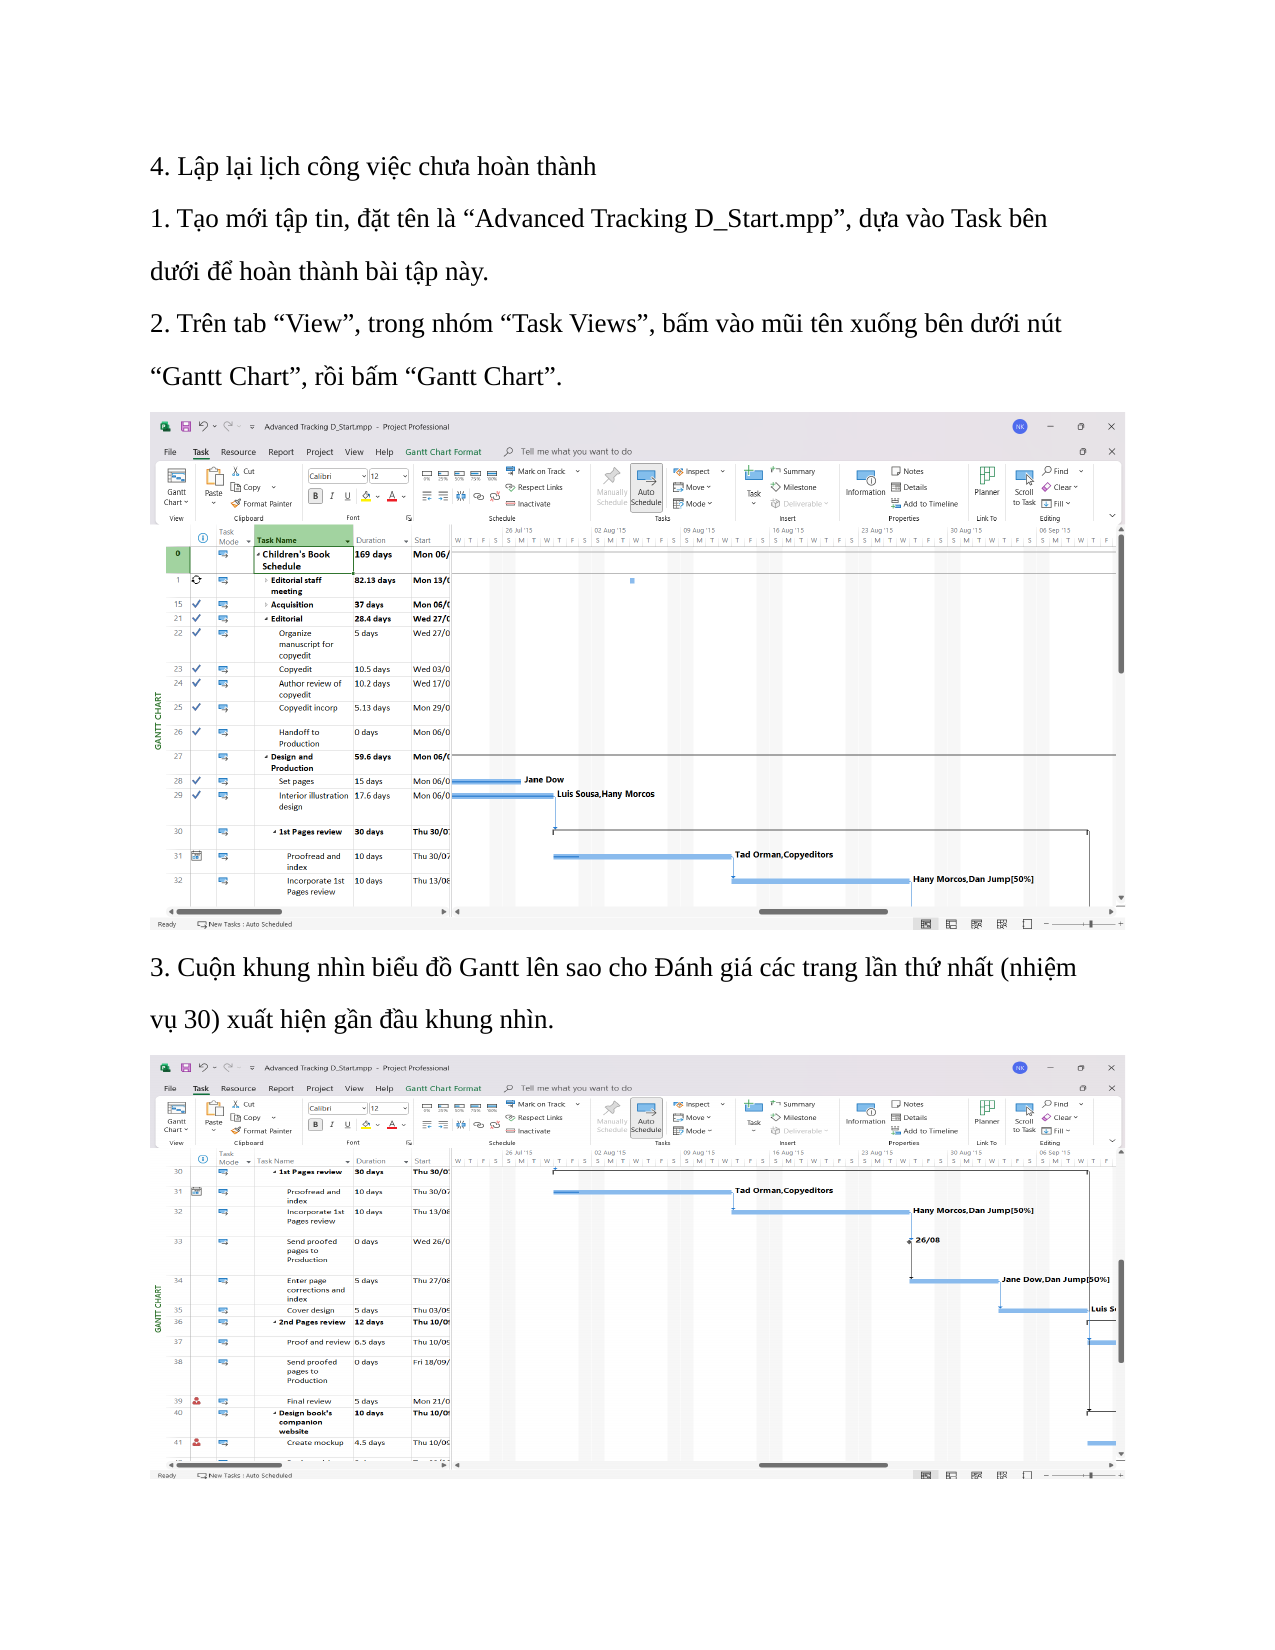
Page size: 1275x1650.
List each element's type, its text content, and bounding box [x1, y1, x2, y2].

picture [150, 412, 1125, 930]
text 1. Tạo mới tập tin, đặt tên là “Advanced Tracking D_Start.mpp”, dựa vào Task bên [150, 202, 1125, 233]
text “Gantt Chart”, rồi bấm “Gantt Chart”. [150, 359, 1125, 391]
picture [150, 1055, 1125, 1479]
text 3. Cuộn khung nhìn biểu đồ Gantt lên sao cho Đánh giá các trang lần thứ nhất (nhiệm [150, 951, 1125, 982]
text dưới để hoàn thành bài tập này. [150, 255, 1125, 286]
text 2. Trên tab “View”, trong nhóm “Task Views”, bấm vào mũi tên xuống bên dưới nút [150, 307, 1125, 338]
text 4. Lập lại lịch công việc chưa hoàn thành [150, 150, 1125, 181]
text vụ 30) xuất hiện gần đầu khung nhìn. [150, 1003, 1125, 1034]
